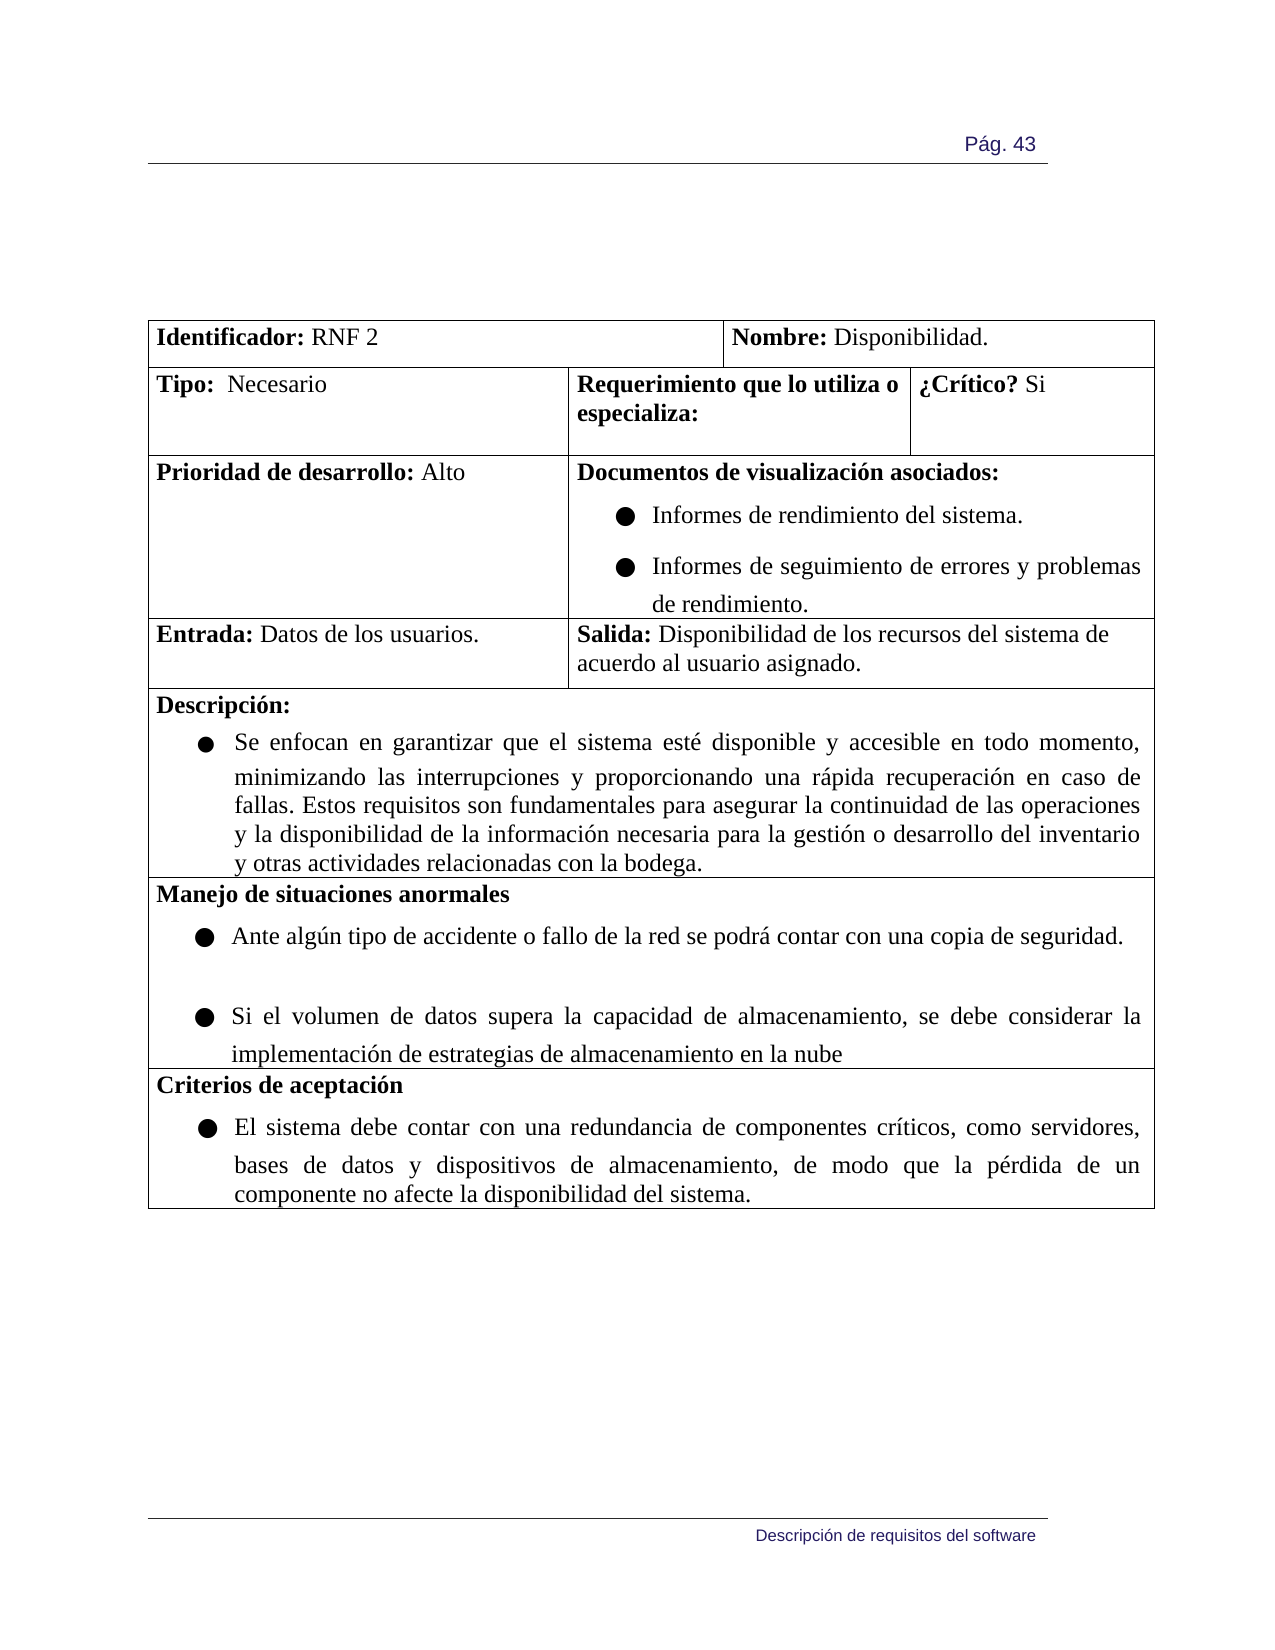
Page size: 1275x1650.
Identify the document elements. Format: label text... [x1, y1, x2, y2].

table_cell Manejo de situaciones anormales Ante algún tipo de accidente o fallo de la red se podrá contar con una copia de seguridad. Si el volumen de datos supera la capacidad de almacenamiento, se debe considerar la implementación de estrategias de almacenamiento en la nube [149, 878, 1154, 1068]
table_cell Prioridad de desarrollo: Alto [149, 456, 568, 617]
table_header Nombre: Disponibilidad. [724, 321, 1154, 367]
table_cell Requerimiento que lo utiliza o especializa: [569, 368, 910, 455]
table_cell Salida: Disponibilidad de los recursos del sistema de acuerdo al usuario asignado. [569, 619, 1154, 688]
table_cell ¿Crítico? Si [911, 368, 1154, 455]
table_cell Descripción: Se enfocan en garantizar que el sistema esté disponible y accesible en todo momento, minimizando las interrupciones y proporcionando una rápida recuperación en caso de fallas. Estos requisitos son fundamentales para asegurar la continuidad de las operaciones y la disponibilidad de la información necesaria para la gestión o desarrollo del inventario y otras actividades relacionadas con la bodega. [149, 689, 1154, 877]
table_cell Entrada: Datos de los usuarios. [149, 619, 568, 688]
table_cell Tipo: Necesario [149, 368, 568, 455]
table_cell Criterios de aceptación El sistema debe contar con una redundancia de componentes críticos, como servidores, bases de datos y dispositivos de almacenamiento, de modo que la pérdida de un componente no afecte la disponibilidad del sistema. [149, 1069, 1154, 1207]
table_header Identificador: RNF 2 [149, 321, 723, 367]
table_cell Documentos de visualización asociados: Informes de rendimiento del sistema. Informes de seguimiento de errores y problemas de rendimiento. [569, 456, 1154, 617]
